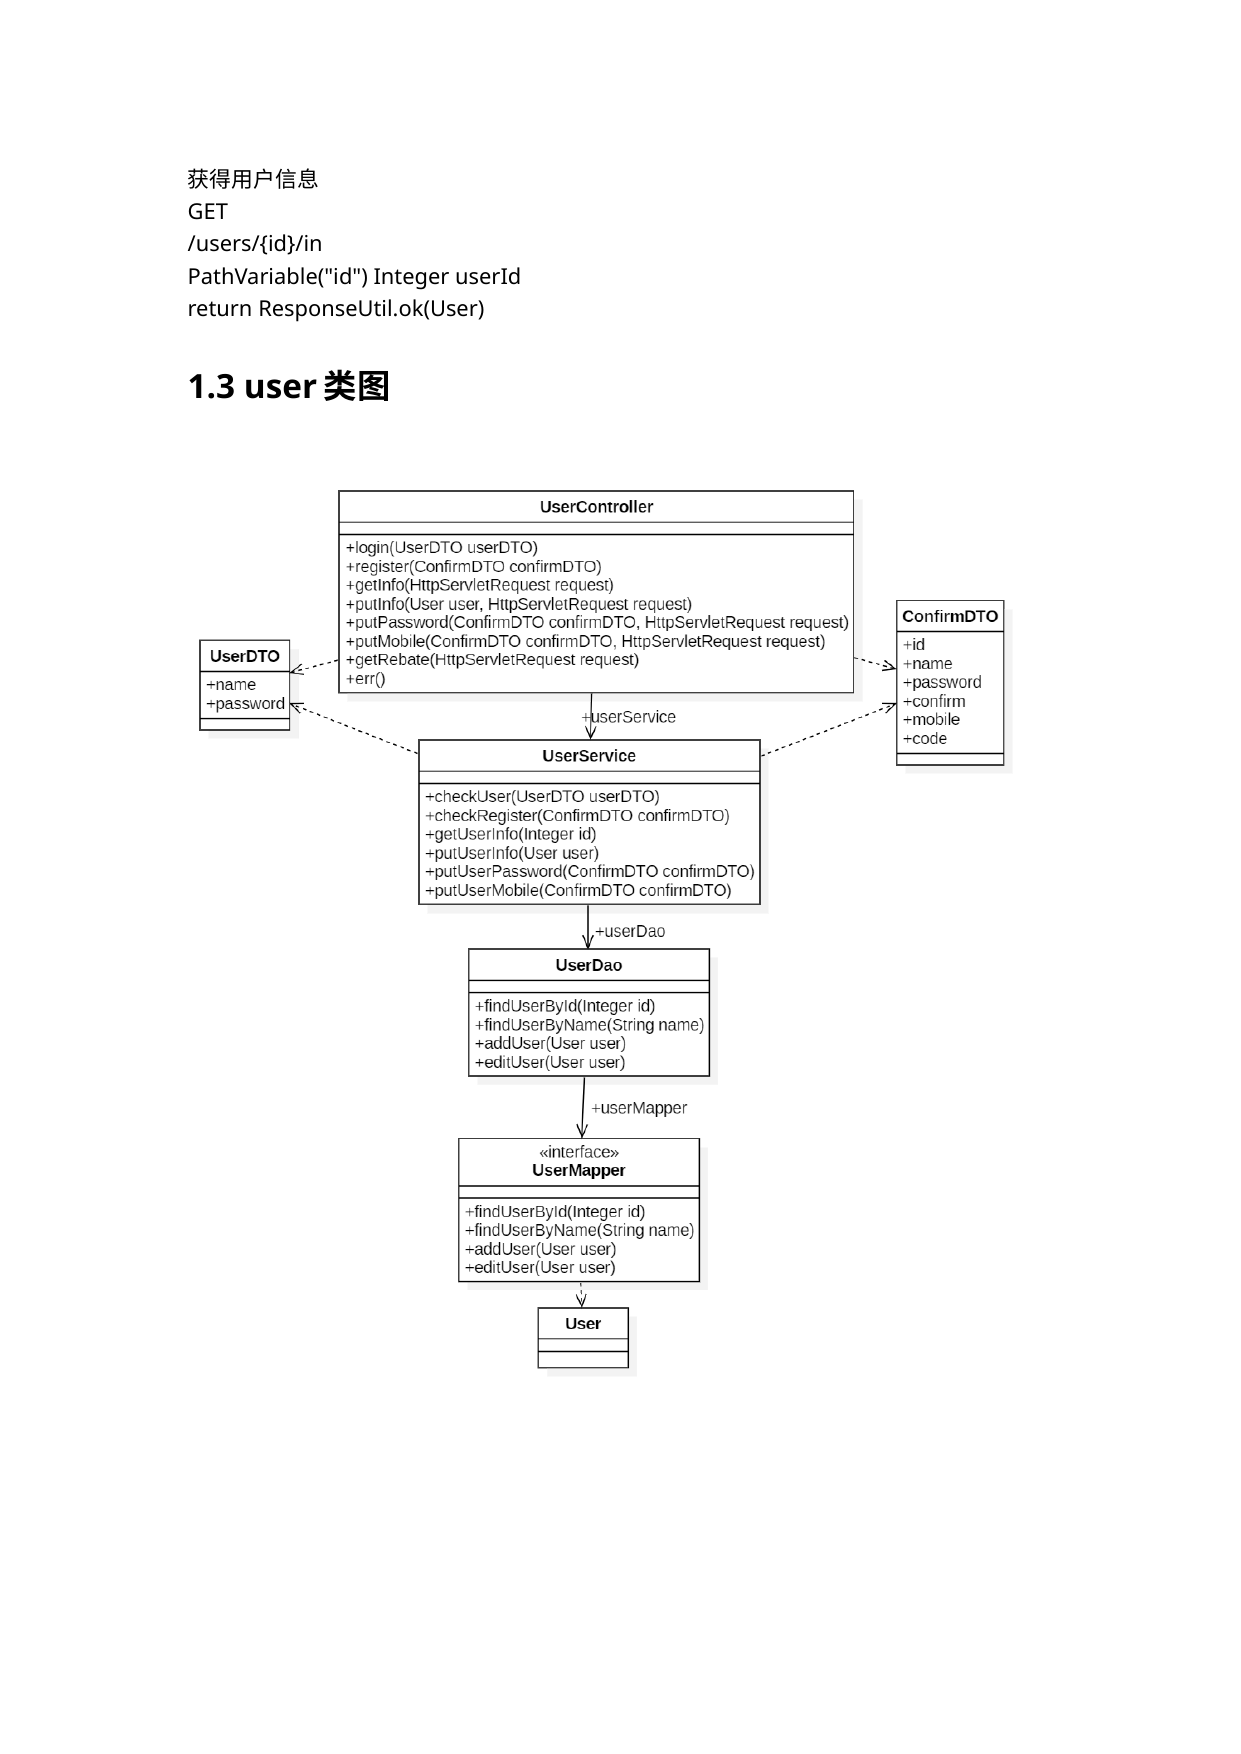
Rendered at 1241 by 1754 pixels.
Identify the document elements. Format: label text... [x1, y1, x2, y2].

text GET [187, 194, 1053, 227]
text PathVariable("id") Integer userId [187, 259, 1053, 292]
text 获得用户信息 [187, 162, 1053, 194]
text return ResponseUtil.ok(User) [187, 292, 1053, 324]
text /users/{id}/in [187, 227, 1053, 259]
picture [187, 478, 1053, 1417]
subtitle 1.3 user类图 [187, 352, 1053, 417]
